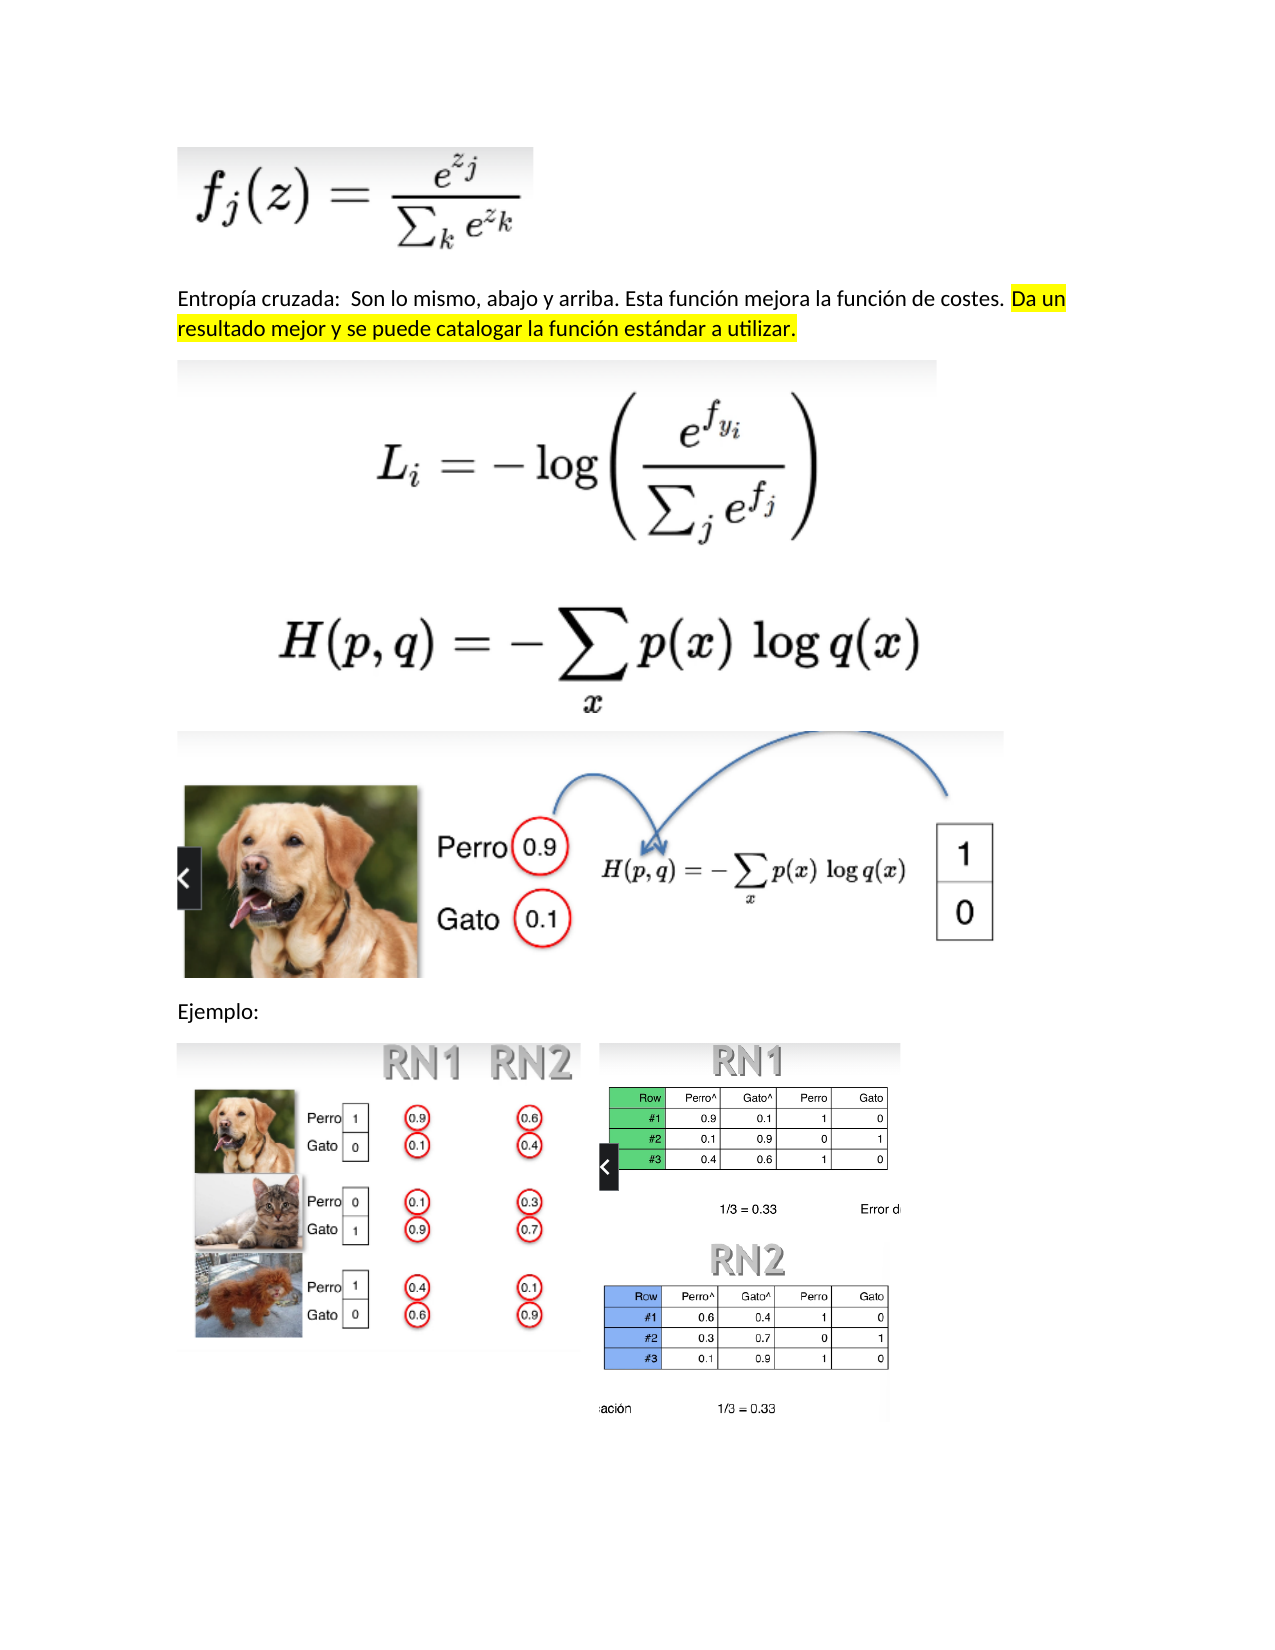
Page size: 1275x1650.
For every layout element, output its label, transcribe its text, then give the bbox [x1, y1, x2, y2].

picture [177, 731, 1004, 978]
picture [176, 1043, 581, 1352]
picture [177, 360, 937, 713]
picture [599, 1242, 890, 1422]
text Entropía cruzada: Son lo mismo, abajo y arriba. Esta función mejora la función de costes. Da un resultado mejor y se puede catalogar la función estándar a utilizar. [177, 284, 1098, 342]
picture [177, 147, 534, 265]
text Ejemplo: [177, 997, 1098, 1025]
picture [599, 1043, 901, 1224]
